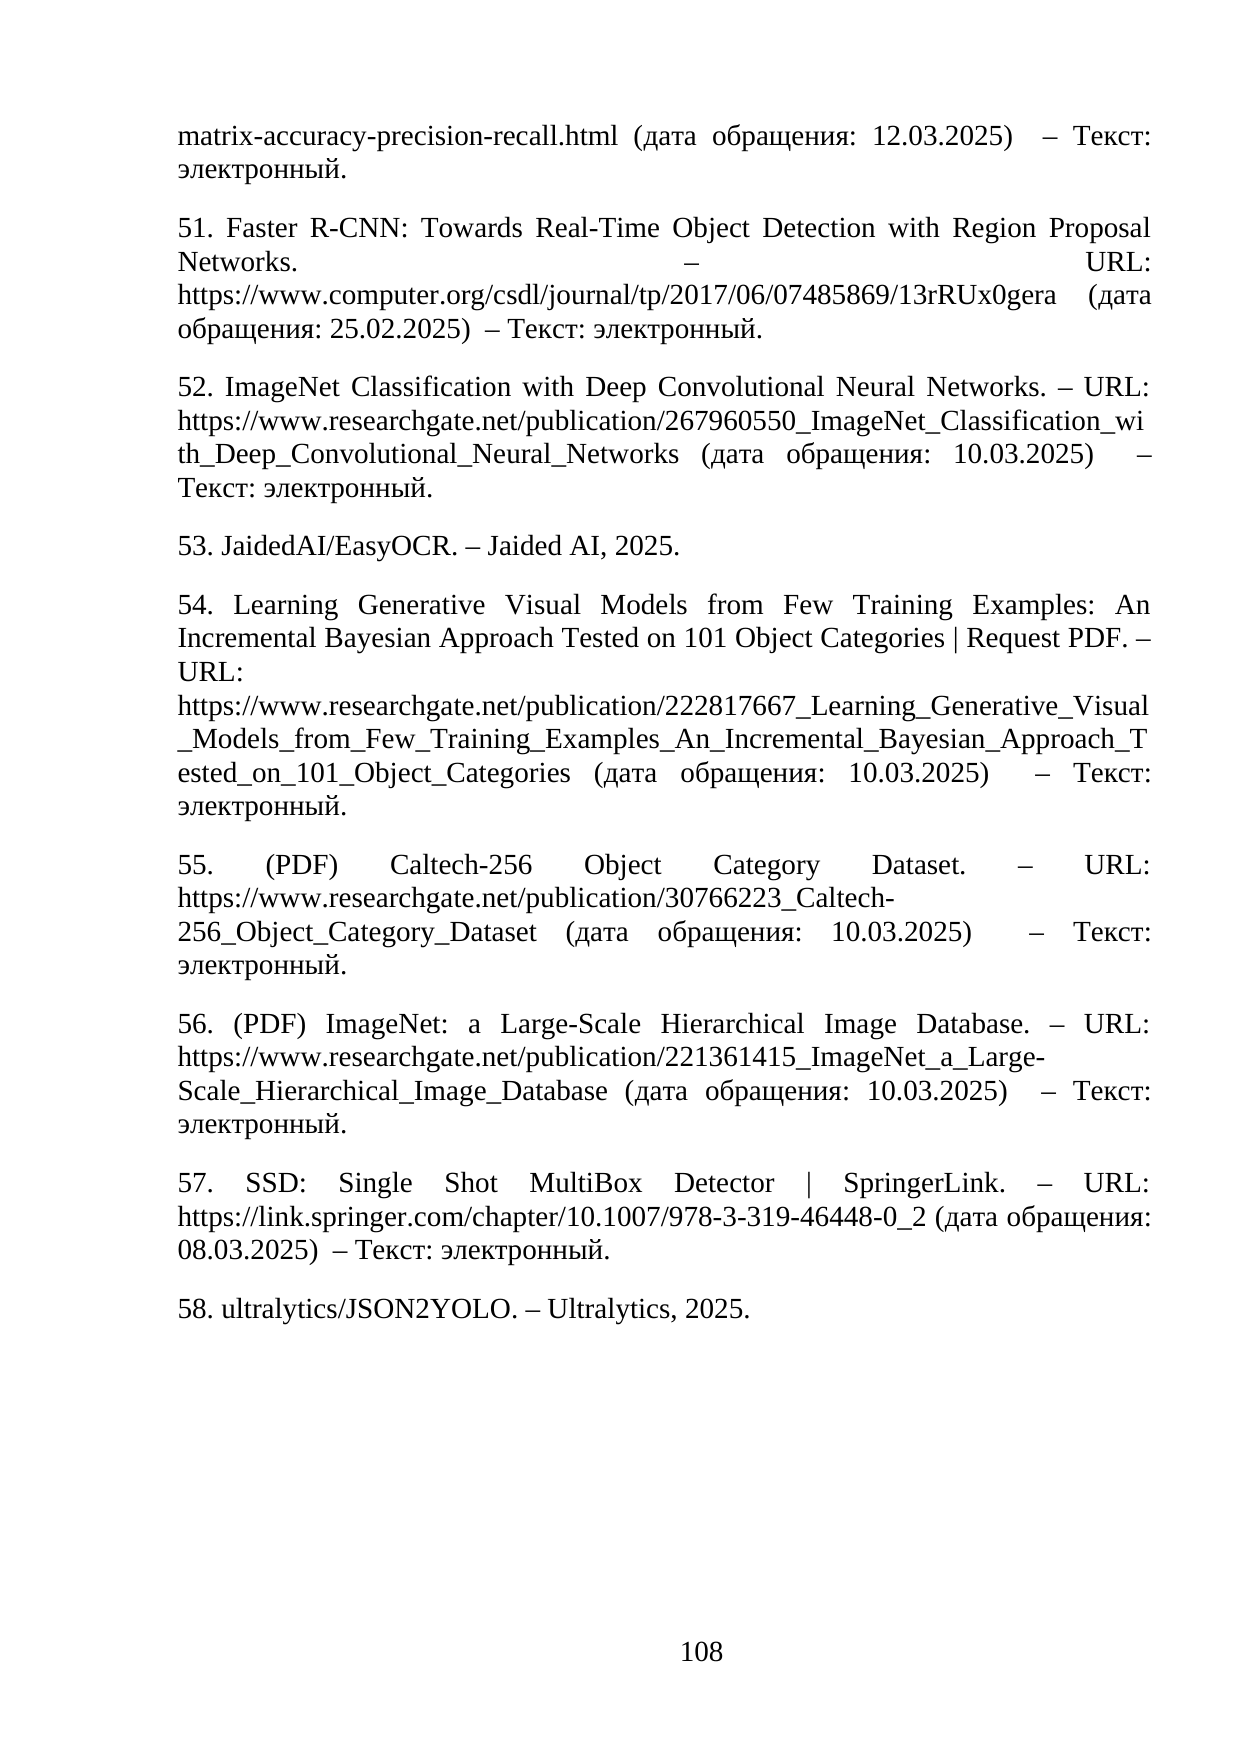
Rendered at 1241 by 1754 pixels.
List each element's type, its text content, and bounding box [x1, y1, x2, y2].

text 54. Learning Generative Visual Models from Few Training Examples: An Incremental Bayesian Approach Tested on 101 Object Categories | Request PDF. – URL: https://www.researchgate.net/publication/222817667_Learning_Generative_Visual_Models_from_Few_Training_Examples_An_Incremental_Bayesian_Approach_Tested_on_101_Object_Categories (дата обращения: 10.03.2025) – Текст: электронный. [177, 587, 1152, 822]
text 55. (PDF) Caltech-256 Object Category Dataset. – URL: https://www.researchgate.net/publication/30766223_Caltech-256_Object_Category_Dataset (дата обращения: 10.03.2025) – Текст: электронный. [177, 847, 1152, 981]
text 51. Faster R-CNN: Towards Real-Time Object Detection with Region Proposal Networks. – URL: https://www.computer.org/csdl/journal/tp/2017/06/07485869/13rRUx0gera (дата обращения: 25.02.2025) – Текст: электронный. [177, 210, 1152, 344]
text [177, 118, 1152, 185]
text 53. JaidedAI/EasyOCR. – Jaided AI, 2025. [177, 528, 1152, 562]
text 56. (PDF) ImageNet: a Large-Scale Hierarchical Image Database. – URL: https://www.researchgate.net/publication/221361415_ImageNet_a_Large-Scale_Hierarchical_Image_Database (дата обращения: 10.03.2025) – Текст: электронный. [177, 1006, 1152, 1140]
text 57. SSD: Single Shot MultiBox Detector | SpringerLink. – URL: https://link.springer.com/chapter/10.1007/978-3-319-46448-0_2 (дата обращения: 08.03.2025) – Текст: электронный. [177, 1165, 1152, 1266]
text 58. ultralytics/JSON2YOLO. – Ultralytics, 2025. [177, 1291, 1152, 1324]
text 52. ImageNet Classification with Deep Convolutional Neural Networks. – URL: https://www.researchgate.net/publication/267960550_ImageNet_Classification_with_Deep_Convolutional_Neural_Networks (дата обращения: 10.03.2025) – Текст: электронный. [177, 369, 1152, 503]
